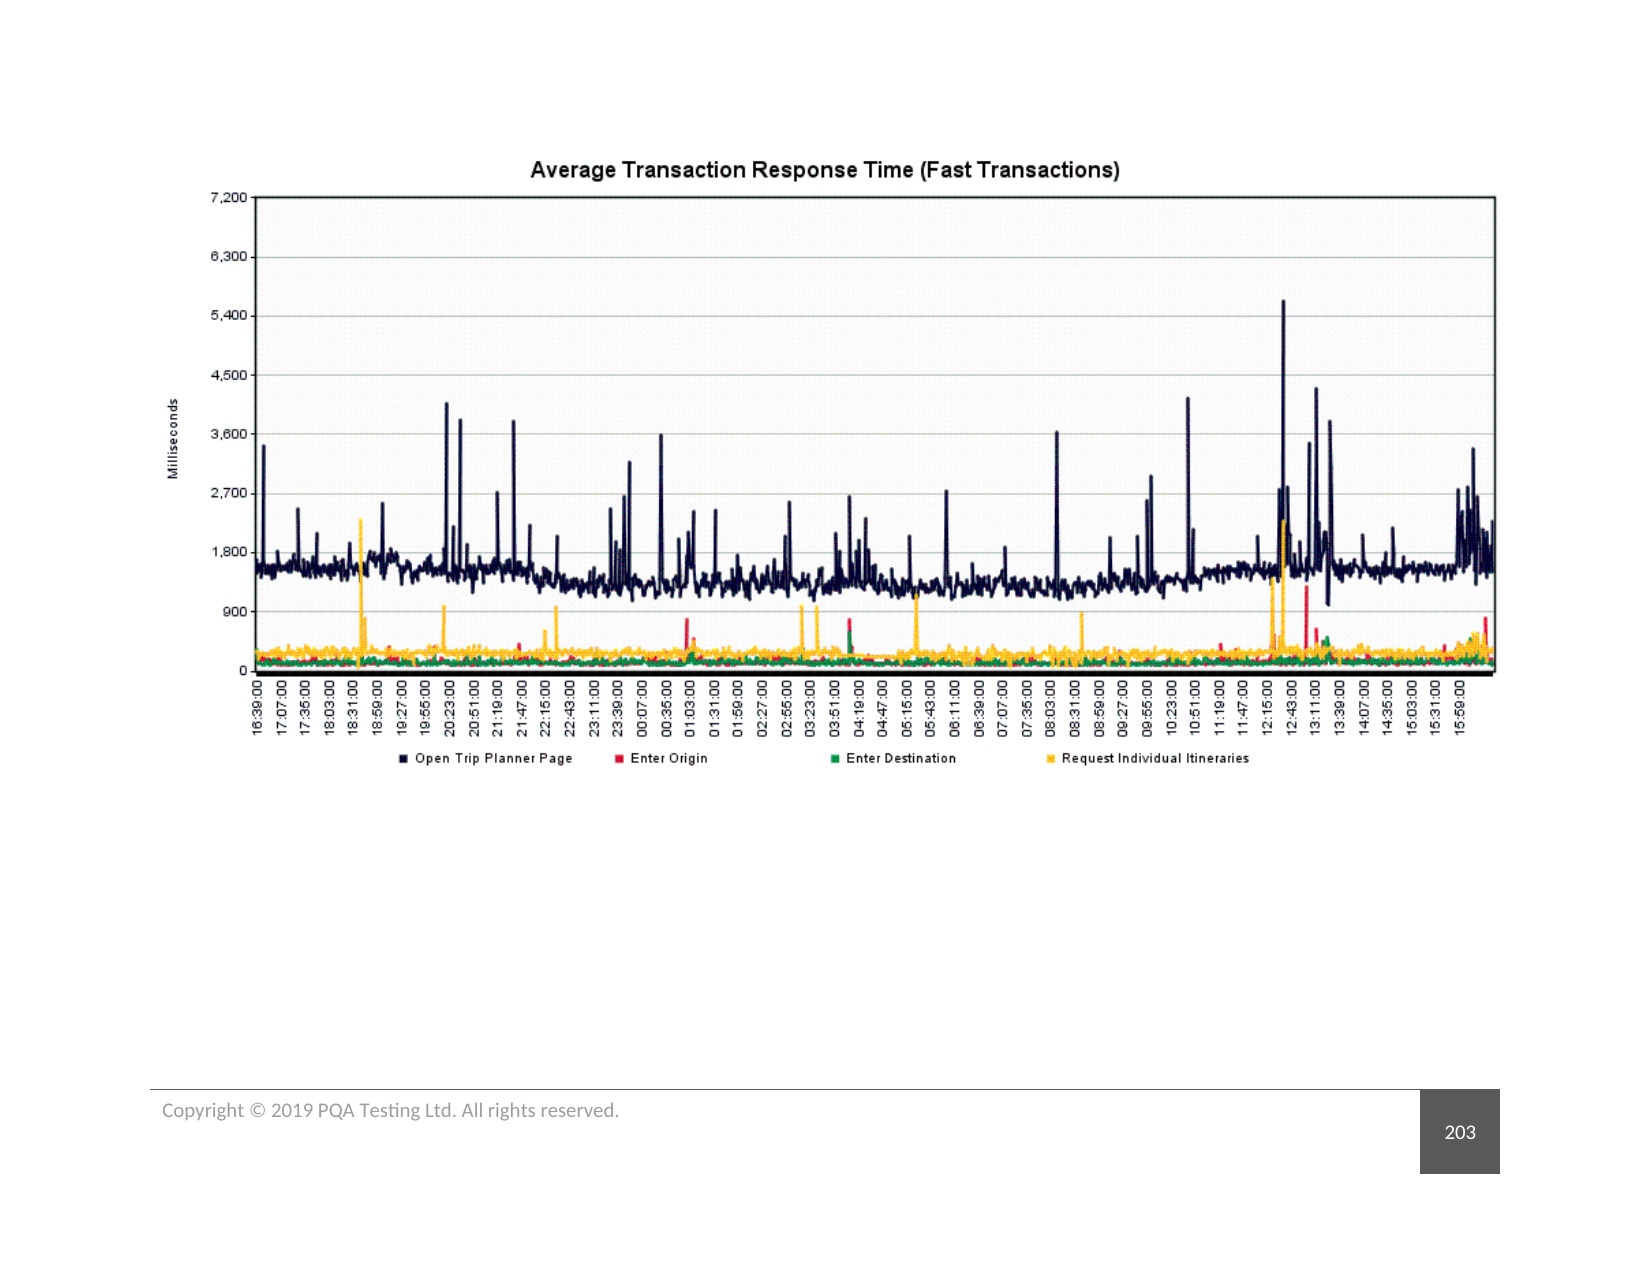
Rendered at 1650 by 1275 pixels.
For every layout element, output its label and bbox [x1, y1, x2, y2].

picture [150, 150, 1500, 782]
